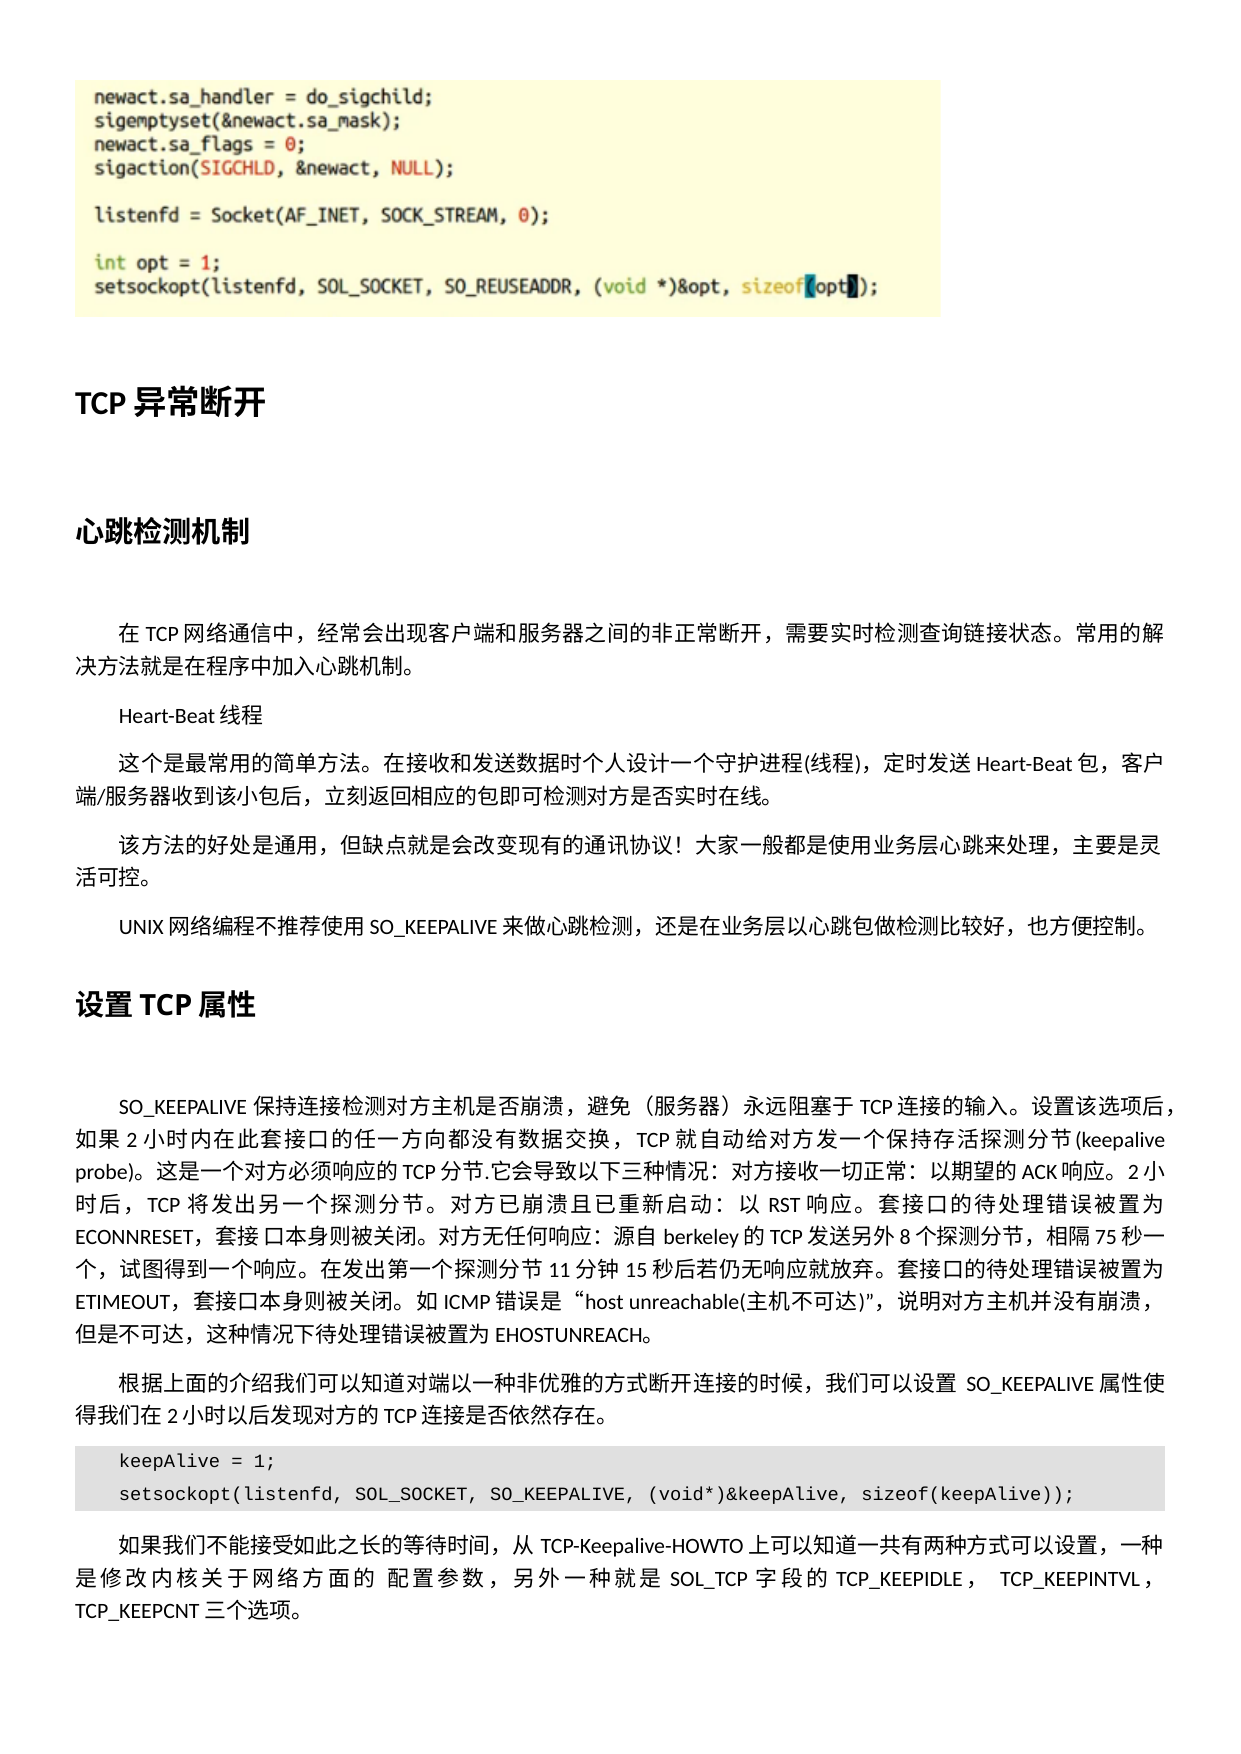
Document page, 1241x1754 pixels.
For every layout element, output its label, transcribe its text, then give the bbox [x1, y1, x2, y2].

text 该方法的好处是通用，但缺点就是会改变现有的通讯协议！大家一般都是使用业务层心跳来处理，主要是灵活可控。 [75, 827, 1165, 892]
text UNIX网络编程不推荐使用SO_KEEPALIVE来做心跳检测，还是在业务层以心跳包做检测比较好，也方便控制。 [75, 908, 1165, 941]
text keepAlive = 1; [75, 1446, 1165, 1479]
text Heart-Beat线程 [75, 697, 1165, 730]
text 根据上面的介绍我们可以知道对端以一种非优雅的方式断开连接的时候，我们可以设置SO_KEEPALIVE属性使得我们在2小时以后发现对方的TCP连接是否依然存在。 [75, 1365, 1165, 1430]
picture [75, 80, 941, 317]
text SO_KEEPALIVE 保持连接检测对方主机是否崩溃，避免（服务器）永远阻塞于TCP连接的输入。设置该选项后，如果2小时内在此套接口的任一方向都没有数据交换，TCP就自动给对方发一个保持存活探测分节(keepalive probe)。这是一个对方必须响应的TCP分节.它会导致以下三种情况：对方接收一切正常：以期望的ACK响应。2小时后，TCP将发出另一个探测分节。对方已崩溃且已重新启动：以RST响应。套接口的待处理错误被置为ECONNRESET，套接 口本身则被关闭。对方无任何响应：源自berkeley的TCP发送另外8个探测分节，相隔75秒一个，试图得到一个响应。在发出第一个探测分节11分钟 15秒后若仍无响应就放弃。套接口的待处理错误被置为ETIMEOUT，套接口本身则被关闭。如ICMP错误是“host unreachable(主机不可达)”，说明对方主机并没有崩溃，但是不可达，这种情况下待处理错误被置为EHOSTUNREACH。 [75, 1089, 1165, 1349]
subtitle TCP异常断开 [75, 368, 1165, 433]
text setsockopt(listenfd, SOL_SOCKET, SO_KEEPALIVE, (void*)&keepAlive, sizeof(keepAlive)); [75, 1479, 1165, 1511]
subtitle 心跳检测机制 [75, 497, 1165, 562]
subtitle 设置TCP属性 [75, 970, 1165, 1035]
text 这个是最常用的简单方法。在接收和发送数据时个人设计一个守护进程(线程)，定时发送Heart-Beat包，客户端/服务器收到该小包后，立刻返回相应的包即可检测对方是否实时在线。 [75, 746, 1165, 811]
text 在TCP网络通信中，经常会出现客户端和服务器之间的非正常断开，需要实时检测查询链接状态。常用的解决方法就是在程序中加入心跳机制。 [75, 616, 1165, 681]
text 如果我们不能接受如此之长的等待时间，从TCP-Keepalive-HOWTO上可以知道一共有两种方式可以设置，一种是修改内核关于网络方面的 配置参数，另外一种就是SOL_TCP字段的TCP_KEEPIDLE， TCP_KEEPINTVL， TCP_KEEPCNT三个选项。 [75, 1528, 1165, 1625]
